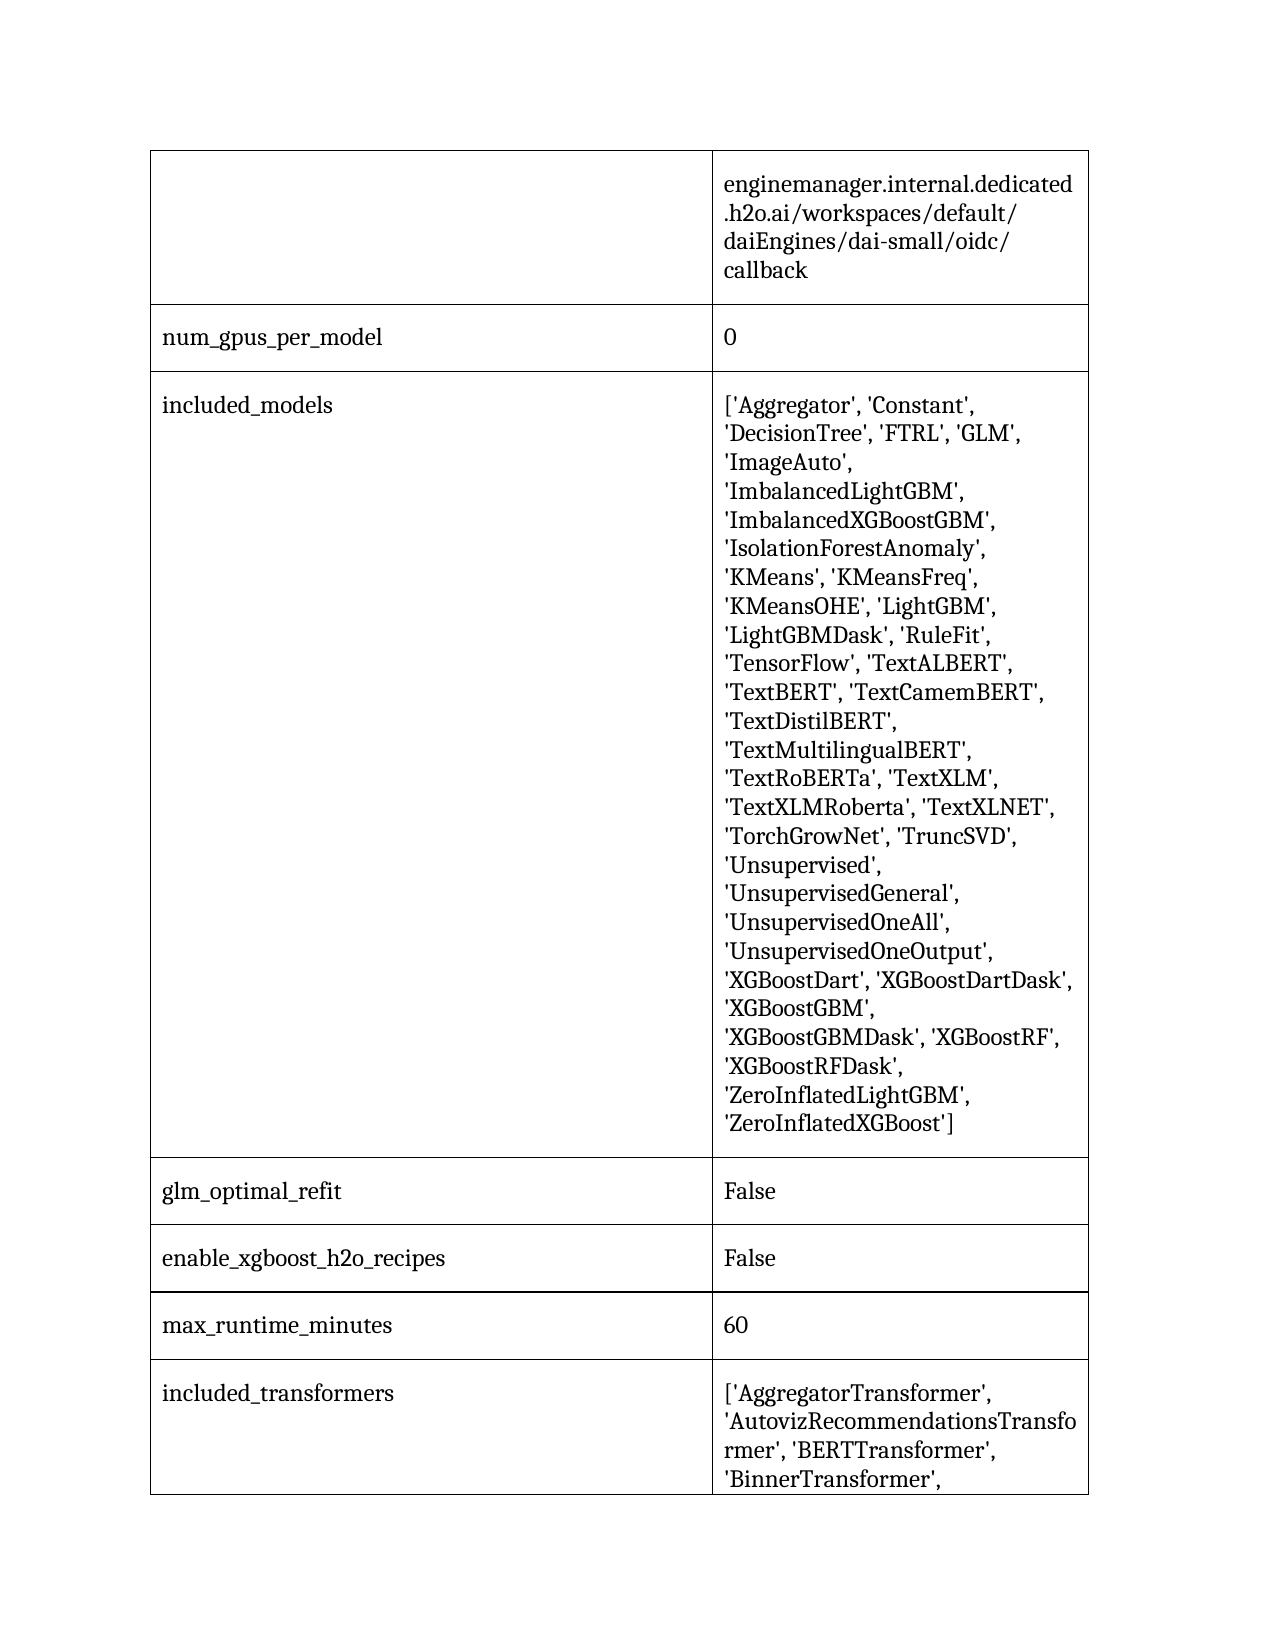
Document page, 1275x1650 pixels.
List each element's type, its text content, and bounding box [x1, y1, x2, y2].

table_cell enable_xgboost_h2o_recipes [151, 1225, 712, 1291]
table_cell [713, 151, 1088, 303]
table_cell included_models [151, 372, 712, 1157]
table_cell False [713, 1158, 1088, 1224]
table_cell False [713, 1225, 1088, 1291]
table_cell 0 [713, 305, 1088, 371]
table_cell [151, 1360, 712, 1493]
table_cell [151, 151, 712, 303]
table_cell ['Aggregator', 'Constant', 'DecisionTree', 'FTRL', 'GLM', 'ImageAuto', 'ImbalancedLightGBM', 'ImbalancedXGBoostGBM', 'IsolationForestAnomaly', 'KMeans', 'KMeansFreq', 'KMeansOHE', 'LightGBM', 'LightGBMDask', 'RuleFit', 'TensorFlow', 'TextALBERT', 'TextBERT', 'TextCamemBERT', 'TextDistilBERT', 'TextMultilingualBERT', 'TextRoBERTa', 'TextXLM', 'TextXLMRoberta', 'TextXLNET', 'TorchGrowNet', 'TruncSVD', 'Unsupervised', 'UnsupervisedGeneral', 'UnsupervisedOneAll', 'UnsupervisedOneOutput', 'XGBoostDart', 'XGBoostDartDask', 'XGBoostGBM', 'XGBoostGBMDask', 'XGBoostRF', 'XGBoostRFDask', 'ZeroInflatedLightGBM', 'ZeroInflatedXGBoost'] [713, 372, 1088, 1157]
table_cell glm_optimal_refit [151, 1158, 712, 1224]
table_cell 60 [713, 1293, 1088, 1359]
table_cell max_runtime_minutes [151, 1293, 712, 1359]
table_cell num_gpus_per_model [151, 305, 712, 371]
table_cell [713, 1360, 1088, 1493]
